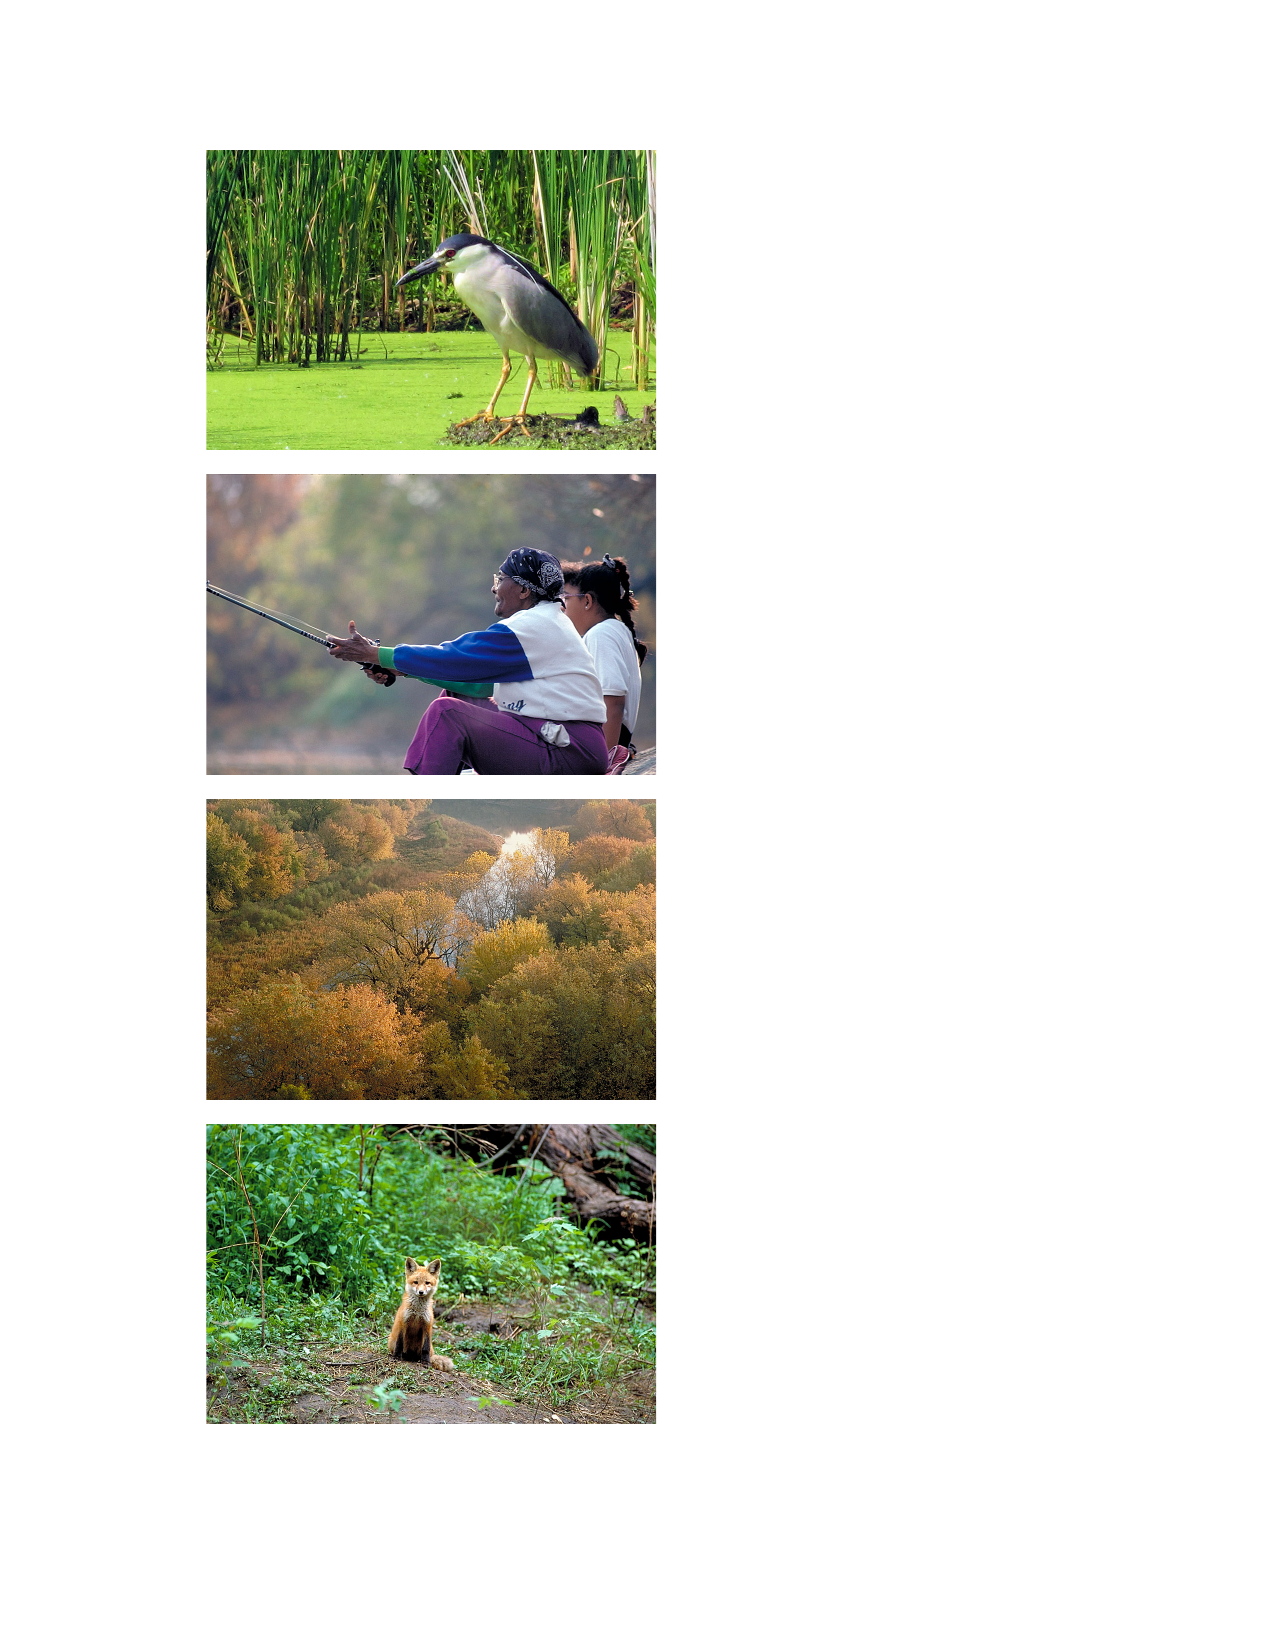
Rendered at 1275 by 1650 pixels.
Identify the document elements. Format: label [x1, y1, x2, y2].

picture [206, 799, 657, 1100]
picture [206, 150, 657, 450]
picture [206, 1124, 657, 1424]
picture [206, 474, 657, 775]
